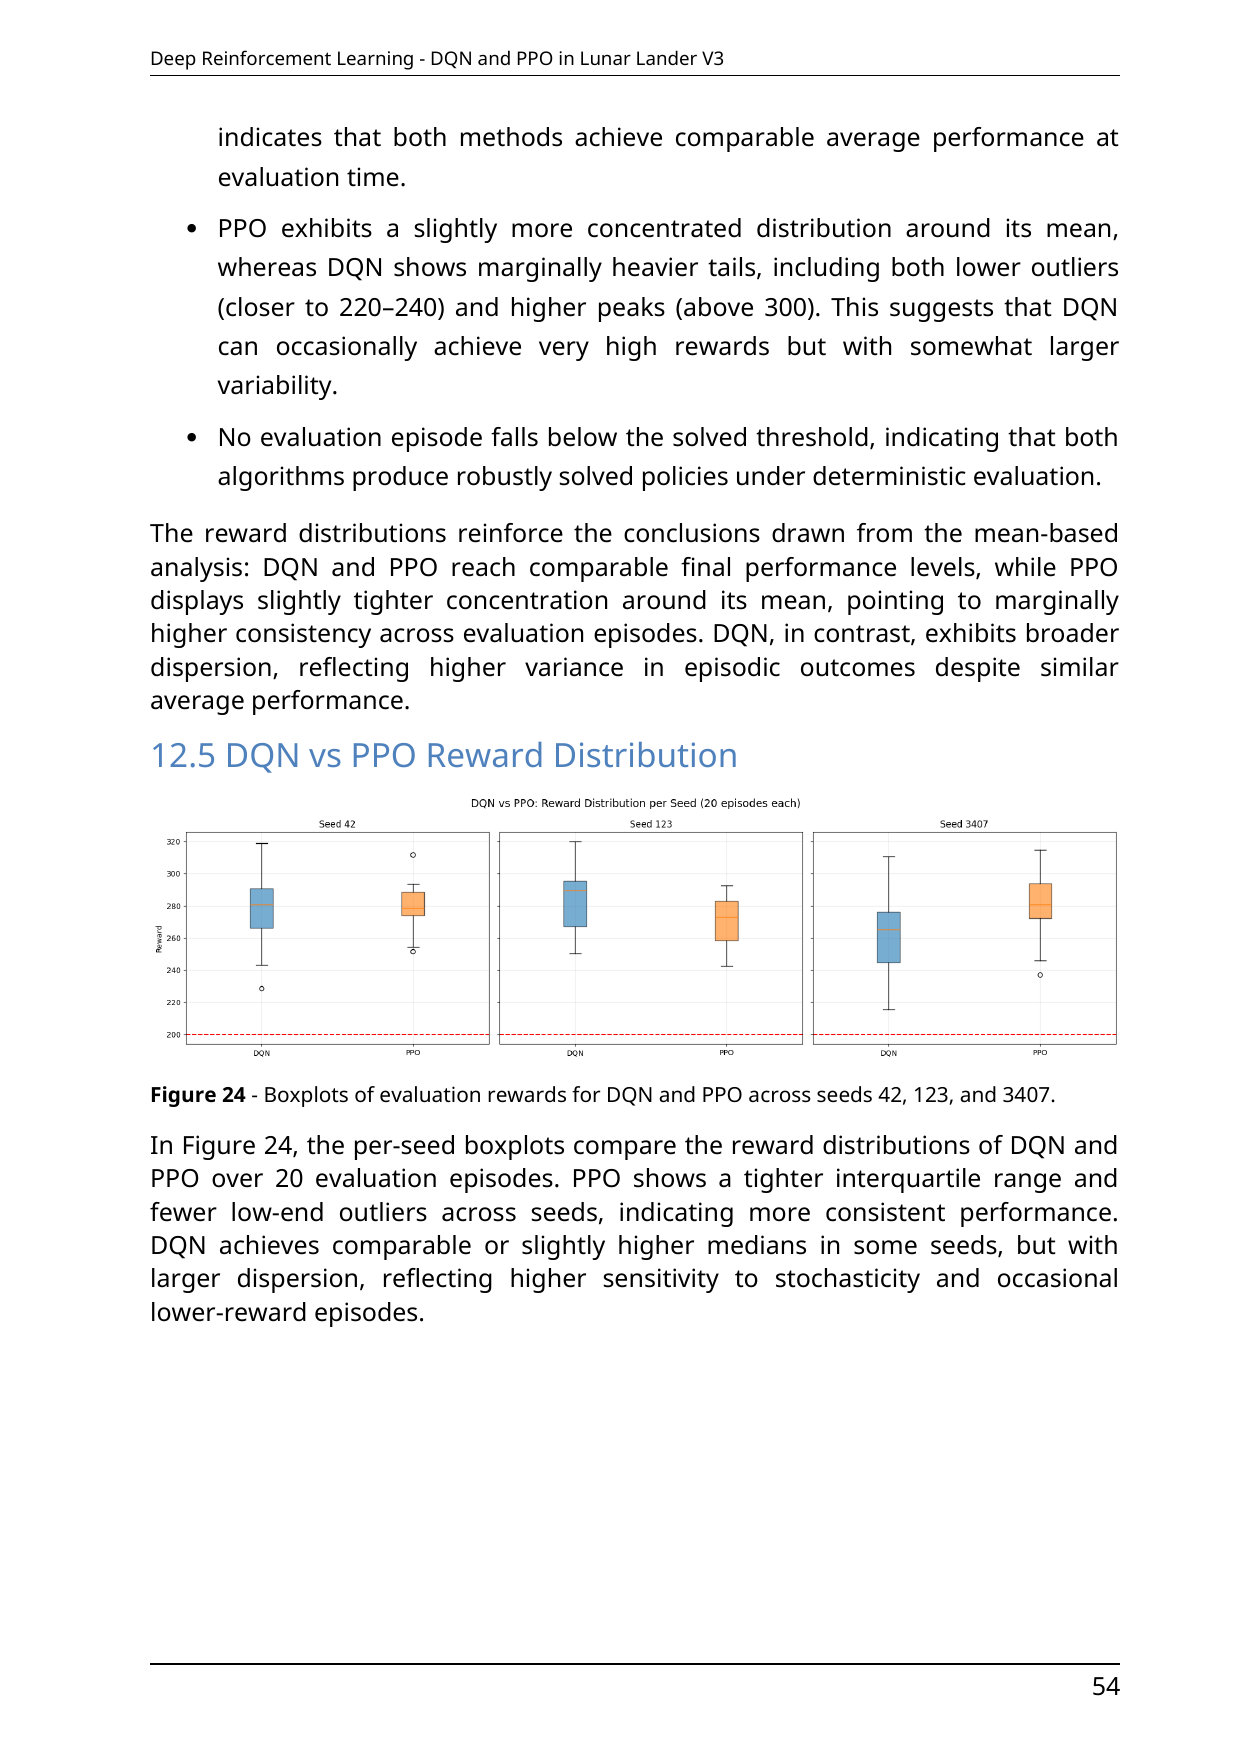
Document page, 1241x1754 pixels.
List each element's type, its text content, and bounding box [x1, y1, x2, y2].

list No evaluation episode falls below the solved threshold, indicating that both algorithms produce robustly solved policies under deterministic evaluation. [187, 419, 1120, 492]
picture [150, 793, 1121, 1062]
list PPO exhibits a slightly more concentrated distribution around its mean, whereas DQN shows marginally heavier tails, including both lower outliers (closer to 220–240) and higher peaks (above 300). This suggests that DQN can occasionally achieve very high rewards but with somewhat larger variability. [187, 211, 1120, 402]
text Figure 24 - Boxplots of evaluation rewards for DQN and PPO across seeds 42, 123, and 3407. [150, 1080, 1120, 1109]
subtitle 12.5 DQN vs PPO Reward Distribution [150, 741, 1120, 774]
text In Figure 24, the per-seed boxplots compare the reward distributions of DQN and PPO over 20 evaluation episodes. PPO shows a tighter interquartile range and fewer low-end outliers across seeds, indicating more consistent performance. DQN achieves comparable or slightly higher medians in some seeds, but with larger dispersion, reflecting higher sensitivity to stochasticity and occasional lower-reward episodes. [150, 1128, 1120, 1328]
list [187, 120, 1120, 193]
text The reward distributions reinforce the conclusions drawn from the mean-based analysis: DQN and PPO reach comparable final performance levels, while PPO displays slightly tighter concentration around its mean, pointing to marginally higher consistency across evaluation episodes. DQN, in contrast, exhibits broader dispersion, reflecting higher variance in episodic outcomes despite similar average performance. [150, 516, 1120, 716]
